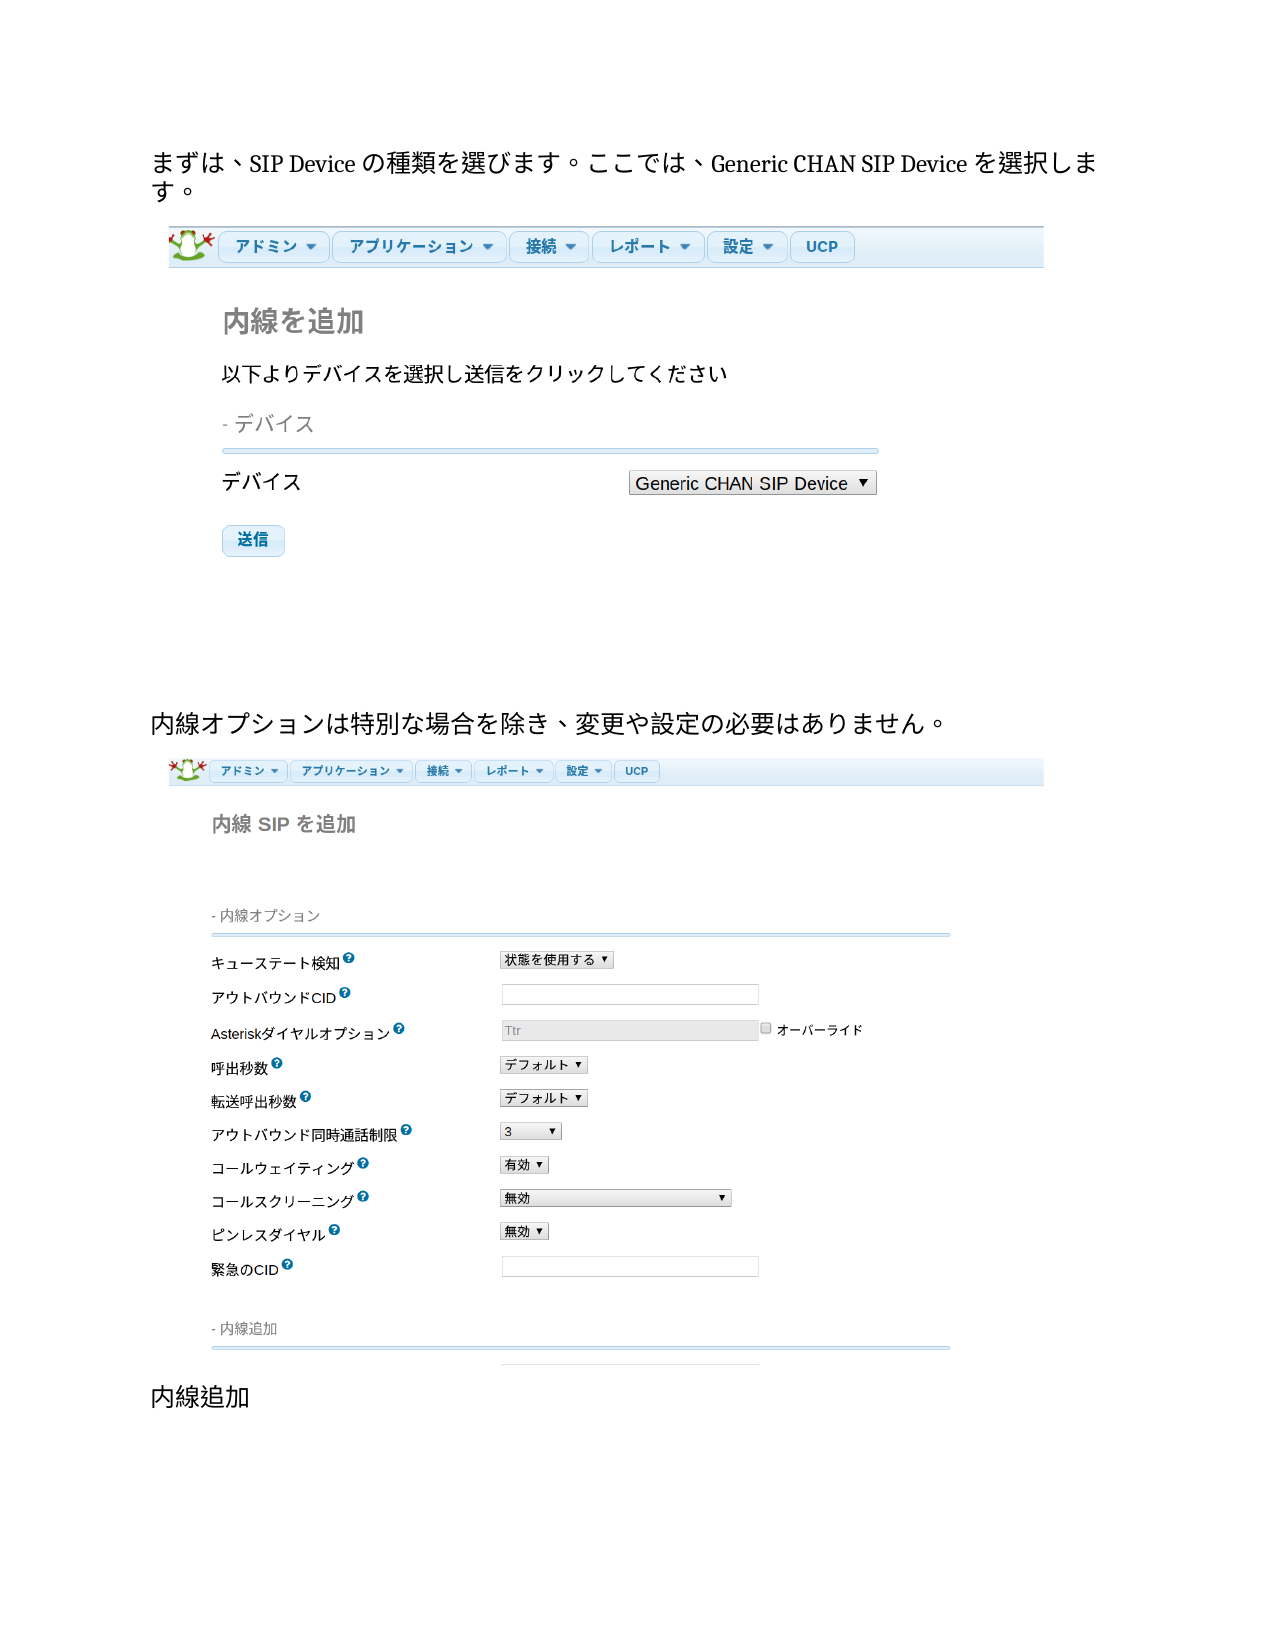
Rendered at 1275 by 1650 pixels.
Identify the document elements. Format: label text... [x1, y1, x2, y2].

text まずは、SIP Device の種類を選びます。ここでは、Generic CHAN SIP Device を選択します。 [150, 150, 1125, 207]
text 内線オプションは特別な場合を除き、変更や設定の必要はありません。 [150, 711, 1125, 739]
picture [168, 226, 1044, 692]
text 内線追加 [150, 1384, 1125, 1413]
picture [168, 758, 1044, 1366]
